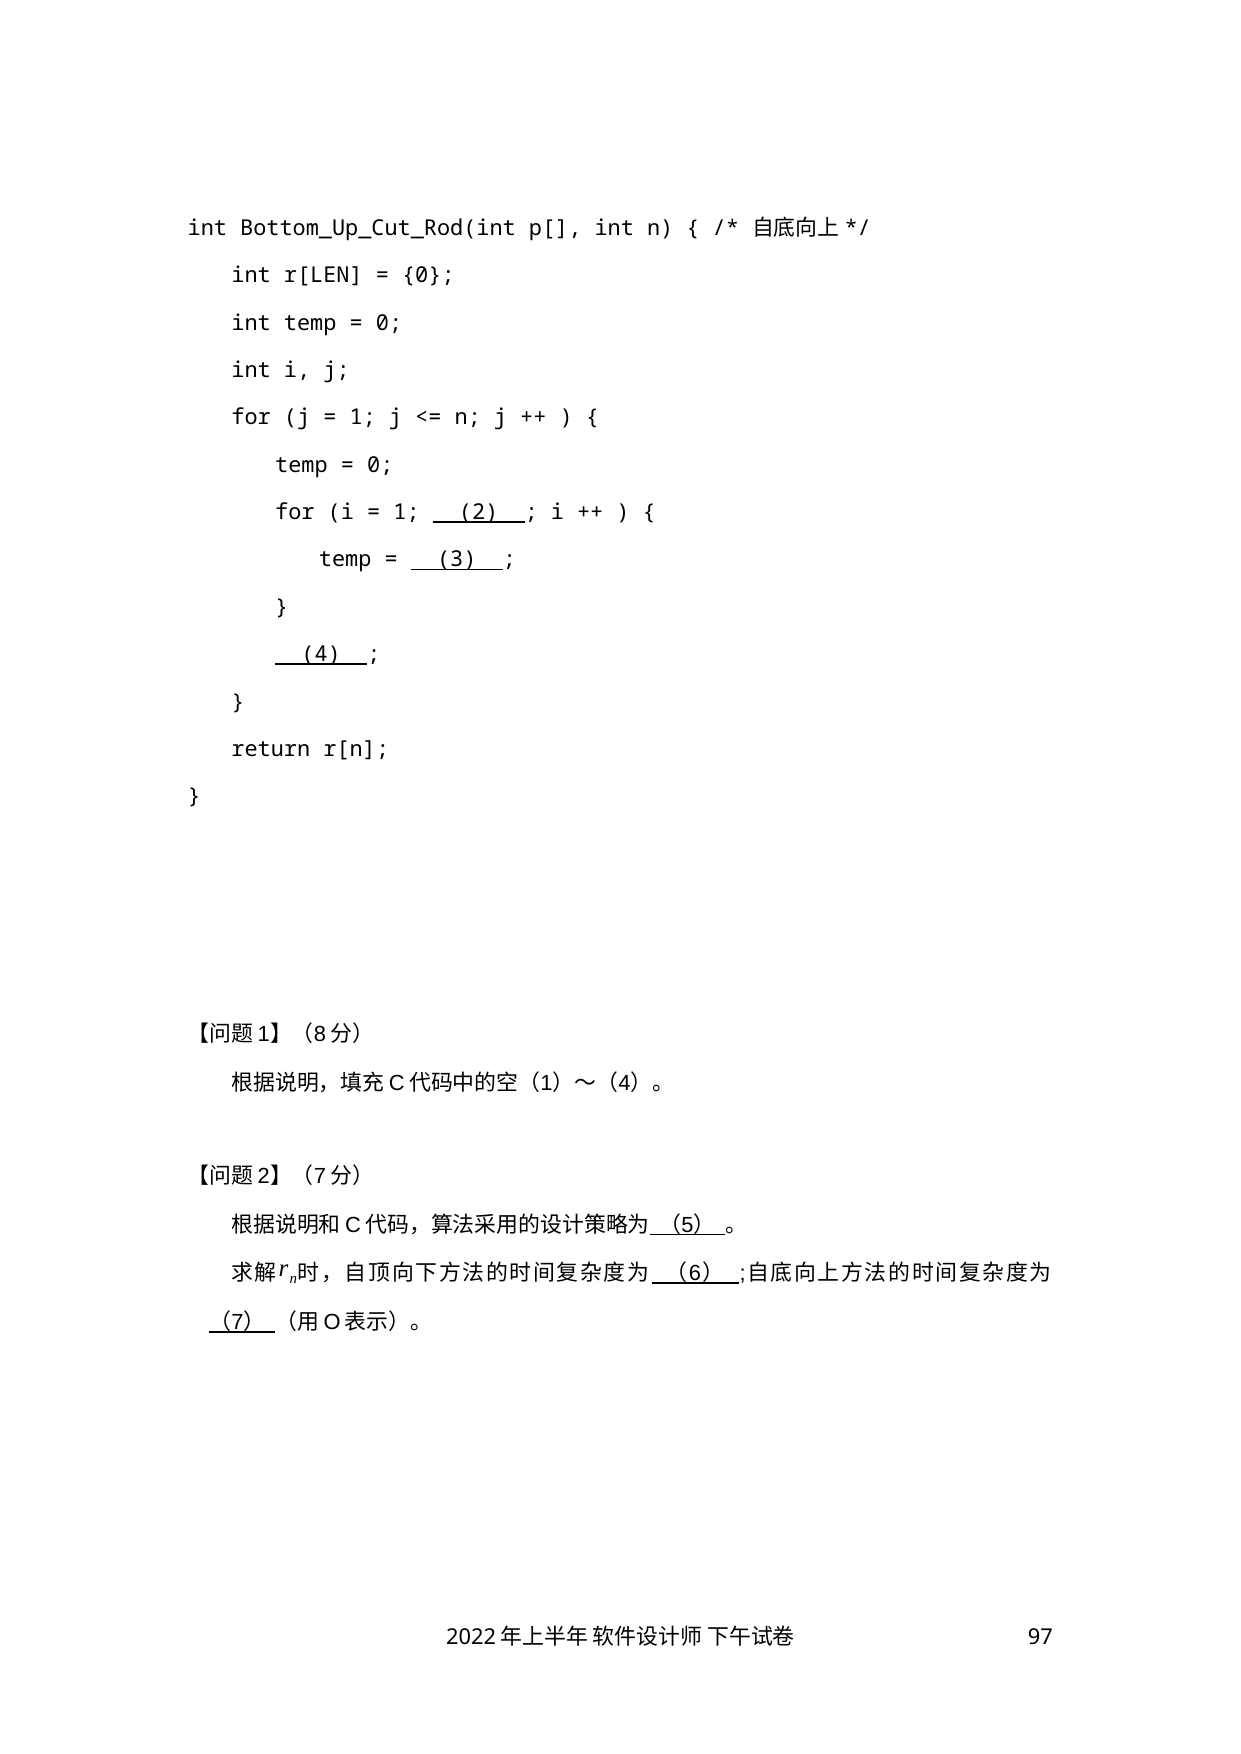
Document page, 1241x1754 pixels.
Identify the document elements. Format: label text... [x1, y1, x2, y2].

text int r[LEN] = {0}; [187, 258, 1053, 290]
text return r[n]; [187, 732, 1053, 764]
text } [231, 589, 1053, 622]
text } [187, 779, 1053, 812]
text for (i = 1; (2) ; i ++ ) { [231, 495, 1053, 527]
text } [187, 684, 1053, 717]
text temp = (3) ; [275, 542, 1053, 574]
text temp = 0; [231, 447, 1053, 480]
text 根据说明和C代码，算法采用的设计策略为 （5） 。 [187, 1206, 1053, 1239]
text 【问题2】（7分） [187, 1158, 1053, 1190]
text int i, j; [187, 352, 1053, 385]
text int temp = 0; [187, 305, 1053, 338]
text 根据说明，填充C代码中的空（1）〜（4）。 [187, 1064, 1053, 1097]
text int Bottom_Up_Cut_Rod(int p[], int n) { /* 自底向上 */ [187, 209, 1053, 242]
text for (j = 1; j <= n; j ++ ) { [187, 400, 1053, 432]
text 【问题1】（8分） [187, 1016, 1053, 1048]
text (4) ; [231, 637, 1053, 669]
text 求解时，自顶向下方法的时间复杂度为 （6） ;自底向上方法的时间复杂度为 （7） （用O表示）。 [209, 1254, 1053, 1336]
